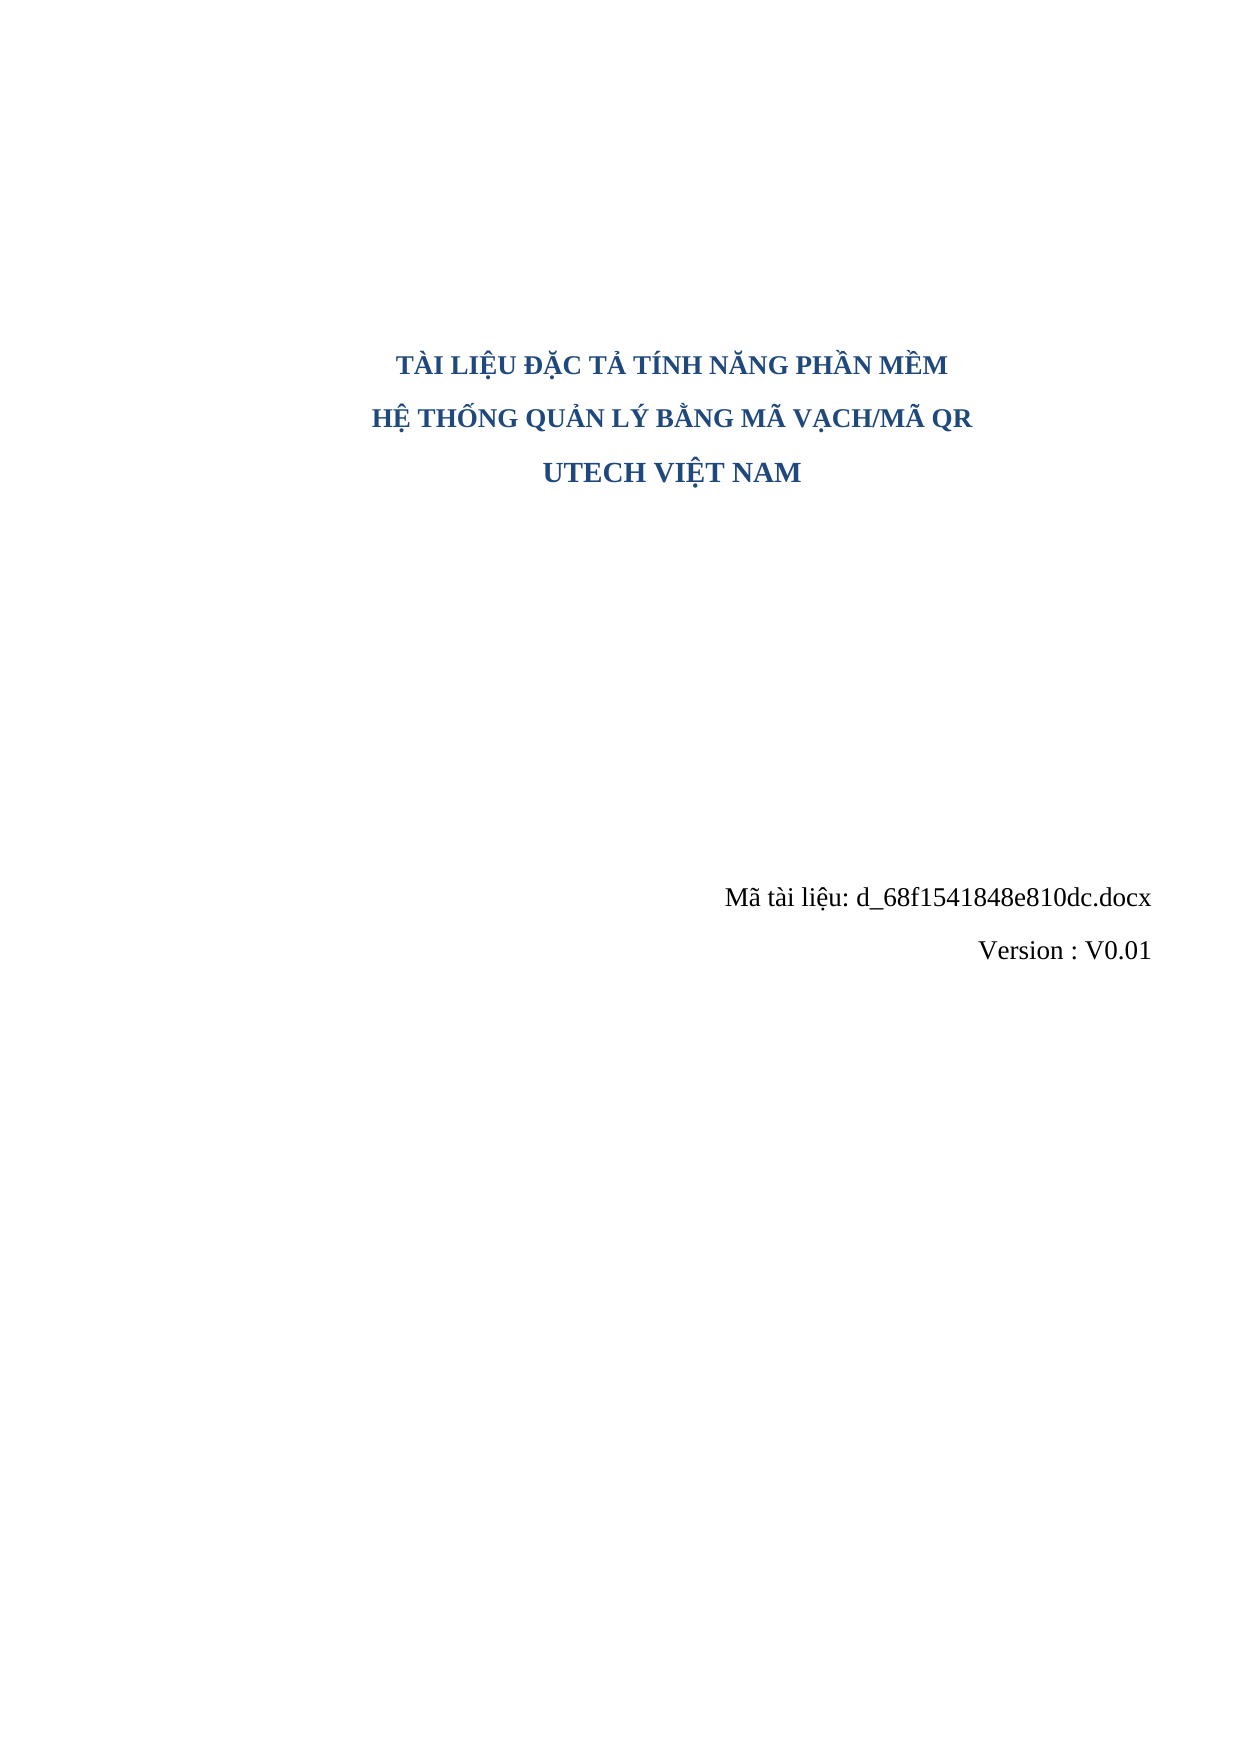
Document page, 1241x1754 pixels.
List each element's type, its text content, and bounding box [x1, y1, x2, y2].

text Mã tài liệu: UTECH_BBP_TAILIEUDACTA_PHASE1_V0.01.docx [193, 881, 1152, 912]
text Version : V0.01 [193, 934, 1152, 965]
text UTECH VIỆT NAM [193, 455, 1152, 488]
text HỆ THỐNG QUẢN LÝ BẰNG MÃ VẠCH/MÃ QR [193, 402, 1152, 433]
text TÀI LIỆU ĐẶC TẢ TÍNH NĂNG PHẦN MỀM [193, 349, 1152, 380]
